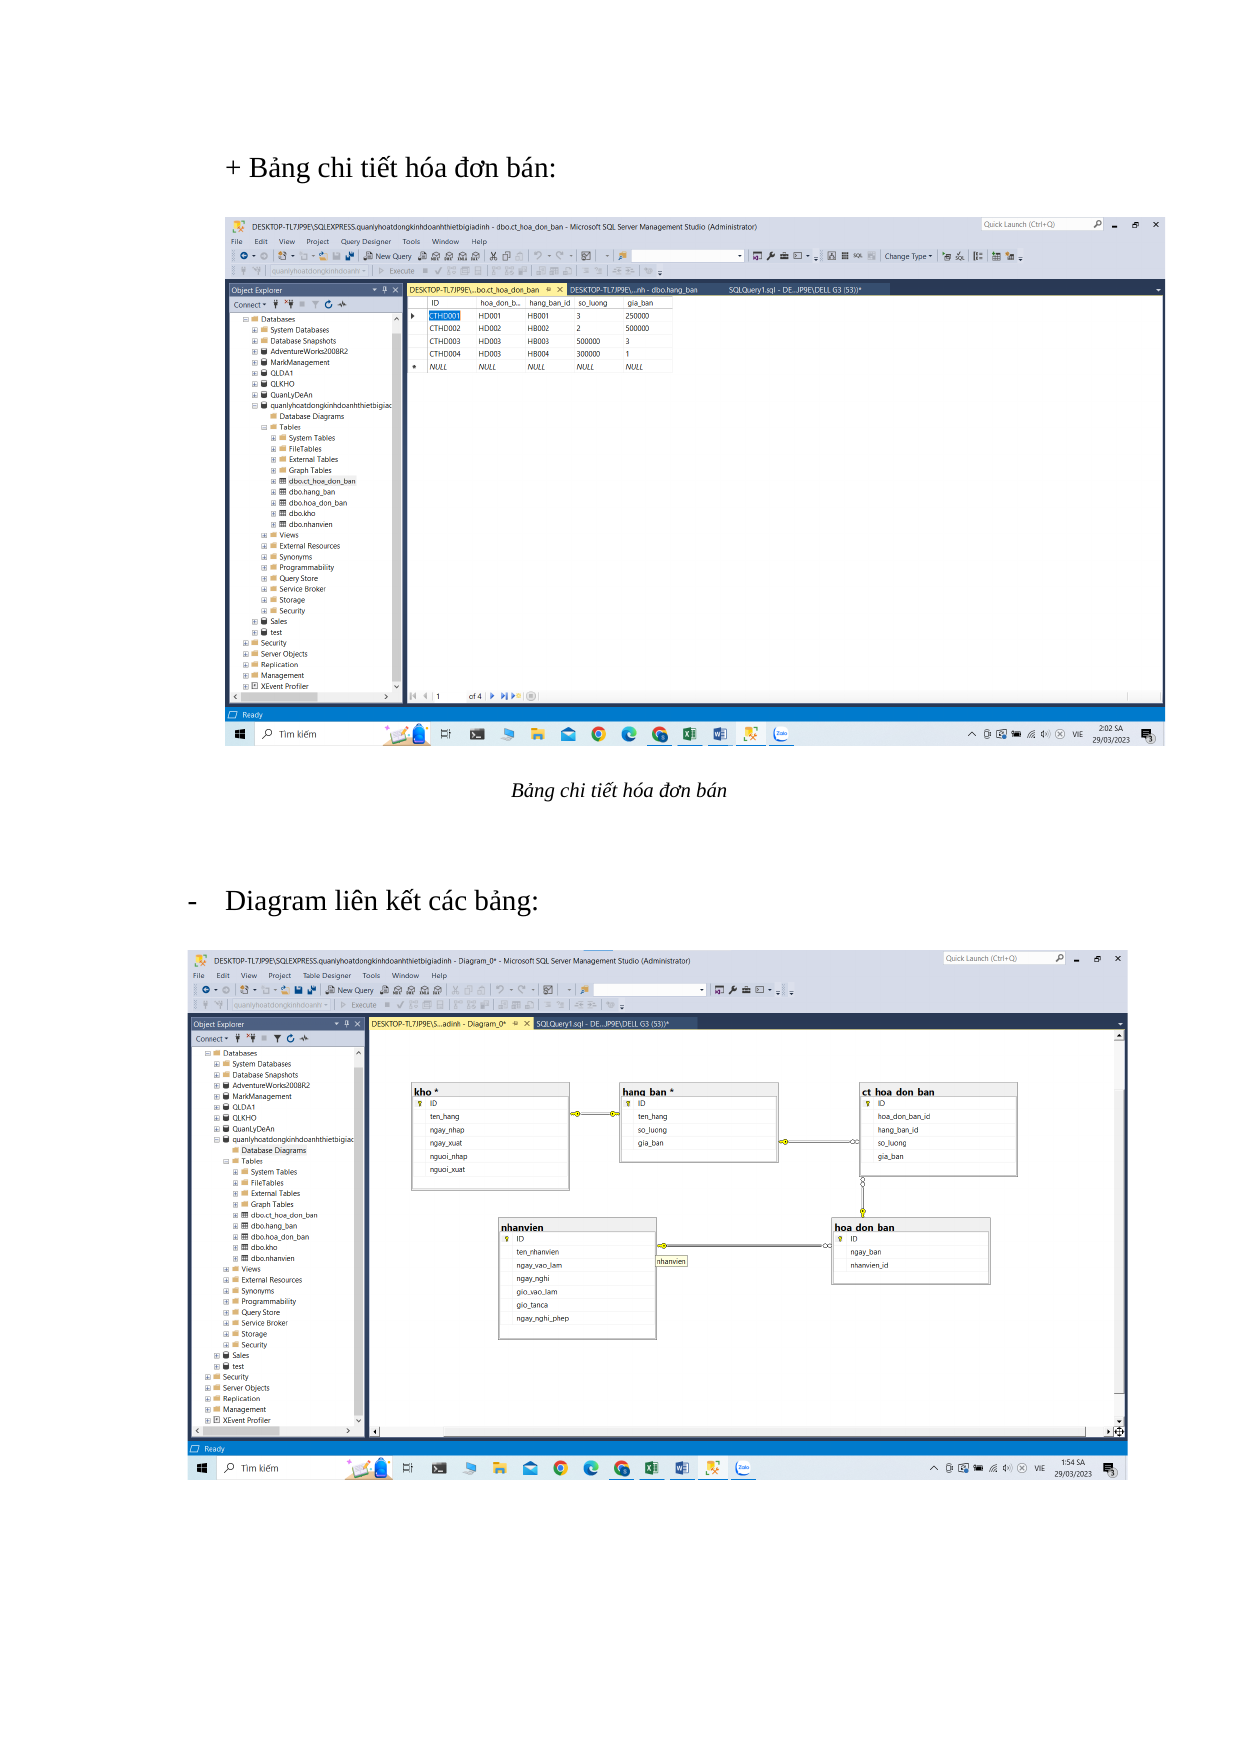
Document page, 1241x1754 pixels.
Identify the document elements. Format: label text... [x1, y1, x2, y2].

list Diagram liên kết các bảng: [187, 883, 1090, 917]
picture [225, 217, 1166, 746]
text Bảng chi tiết hóa đơn bán [150, 778, 1090, 802]
picture [187, 950, 1128, 1480]
text + Bảng chi tiết hóa đơn bán: [150, 150, 1090, 183]
